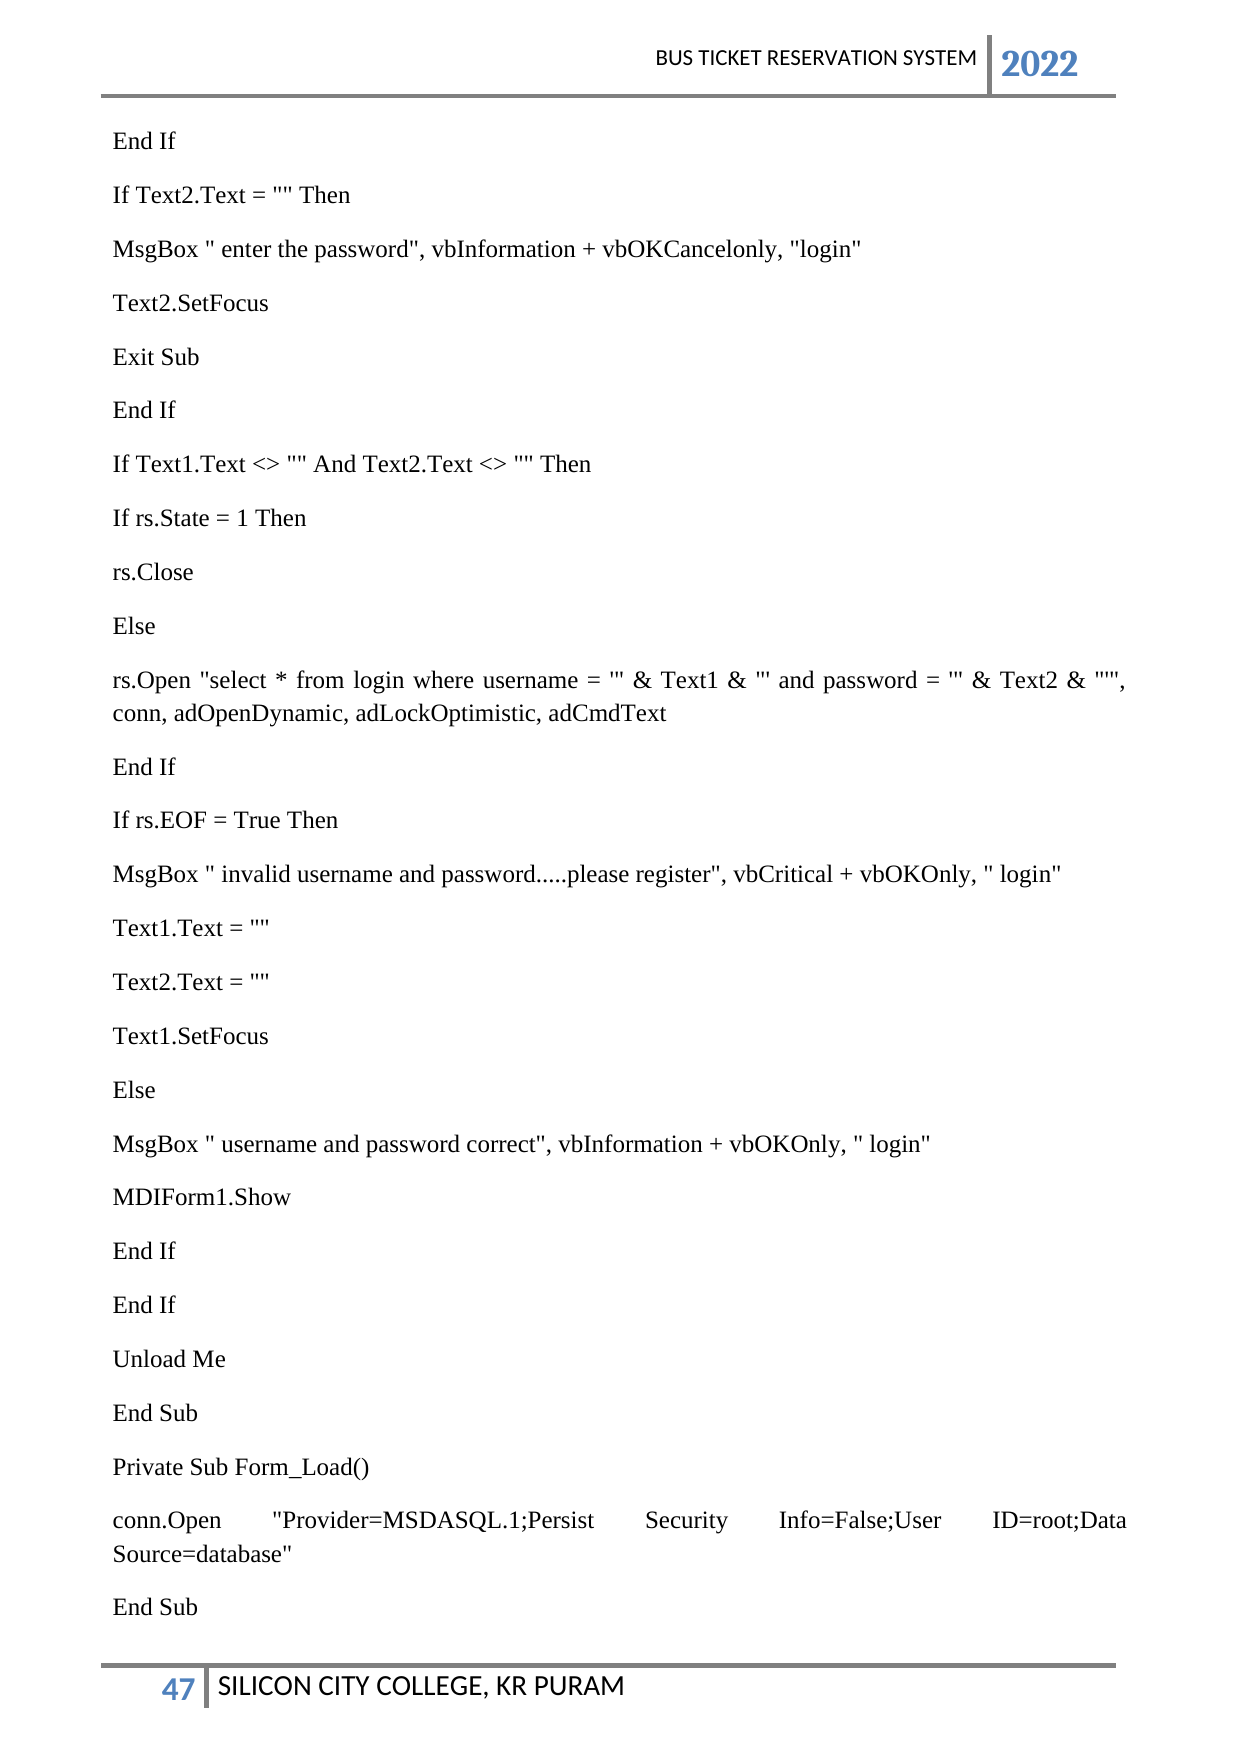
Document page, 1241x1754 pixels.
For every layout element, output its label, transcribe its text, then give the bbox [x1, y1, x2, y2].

text MDIForm1.Show [112, 1182, 1128, 1211]
text If rs.State = 1 Then [112, 503, 1128, 532]
text End If [112, 126, 1128, 155]
text End Sub [112, 1398, 1128, 1427]
text Else [112, 611, 1128, 640]
text Text1.SetFocus [112, 1021, 1128, 1050]
text If Text2.Text = "" Then [112, 180, 1128, 209]
text rs.Open "select * from login where username = '" & Text1 & "' and password = '" & Text2 & "'", conn, adOpenDynamic, adLockOptimistic, adCmdText [112, 665, 1128, 727]
text Else [112, 1075, 1128, 1103]
text MsgBox " enter the password", vbInformation + vbOKCancelonly, "login" [112, 234, 1128, 263]
text rs.Close [112, 557, 1128, 586]
text Unload Me [112, 1344, 1128, 1373]
text End If [112, 752, 1128, 780]
text conn.Open "Provider=MSDASQL.1;Persist Security Info=False;User ID=root;Data Source=database" [112, 1506, 1128, 1567]
text Exit Sub [112, 342, 1128, 370]
text End If [112, 396, 1128, 424]
text If rs.EOF = True Then [112, 806, 1128, 834]
text Text2.Text = "" [112, 967, 1128, 996]
text Text2.SetFocus [112, 288, 1128, 317]
text End If [112, 1290, 1128, 1319]
text MsgBox " invalid username and password.....please register", vbCritical + vbOKOnly, " login" [112, 859, 1128, 888]
text If Text1.Text <> "" And Text2.Text <> "" Then [112, 449, 1128, 478]
text End If [112, 1236, 1128, 1265]
text End Sub [112, 1592, 1128, 1621]
text Text1.Text = "" [112, 913, 1128, 942]
text Private Sub Form_Load() [112, 1452, 1128, 1481]
text MsgBox " username and password correct", vbInformation + vbOKOnly, " login" [112, 1129, 1128, 1157]
